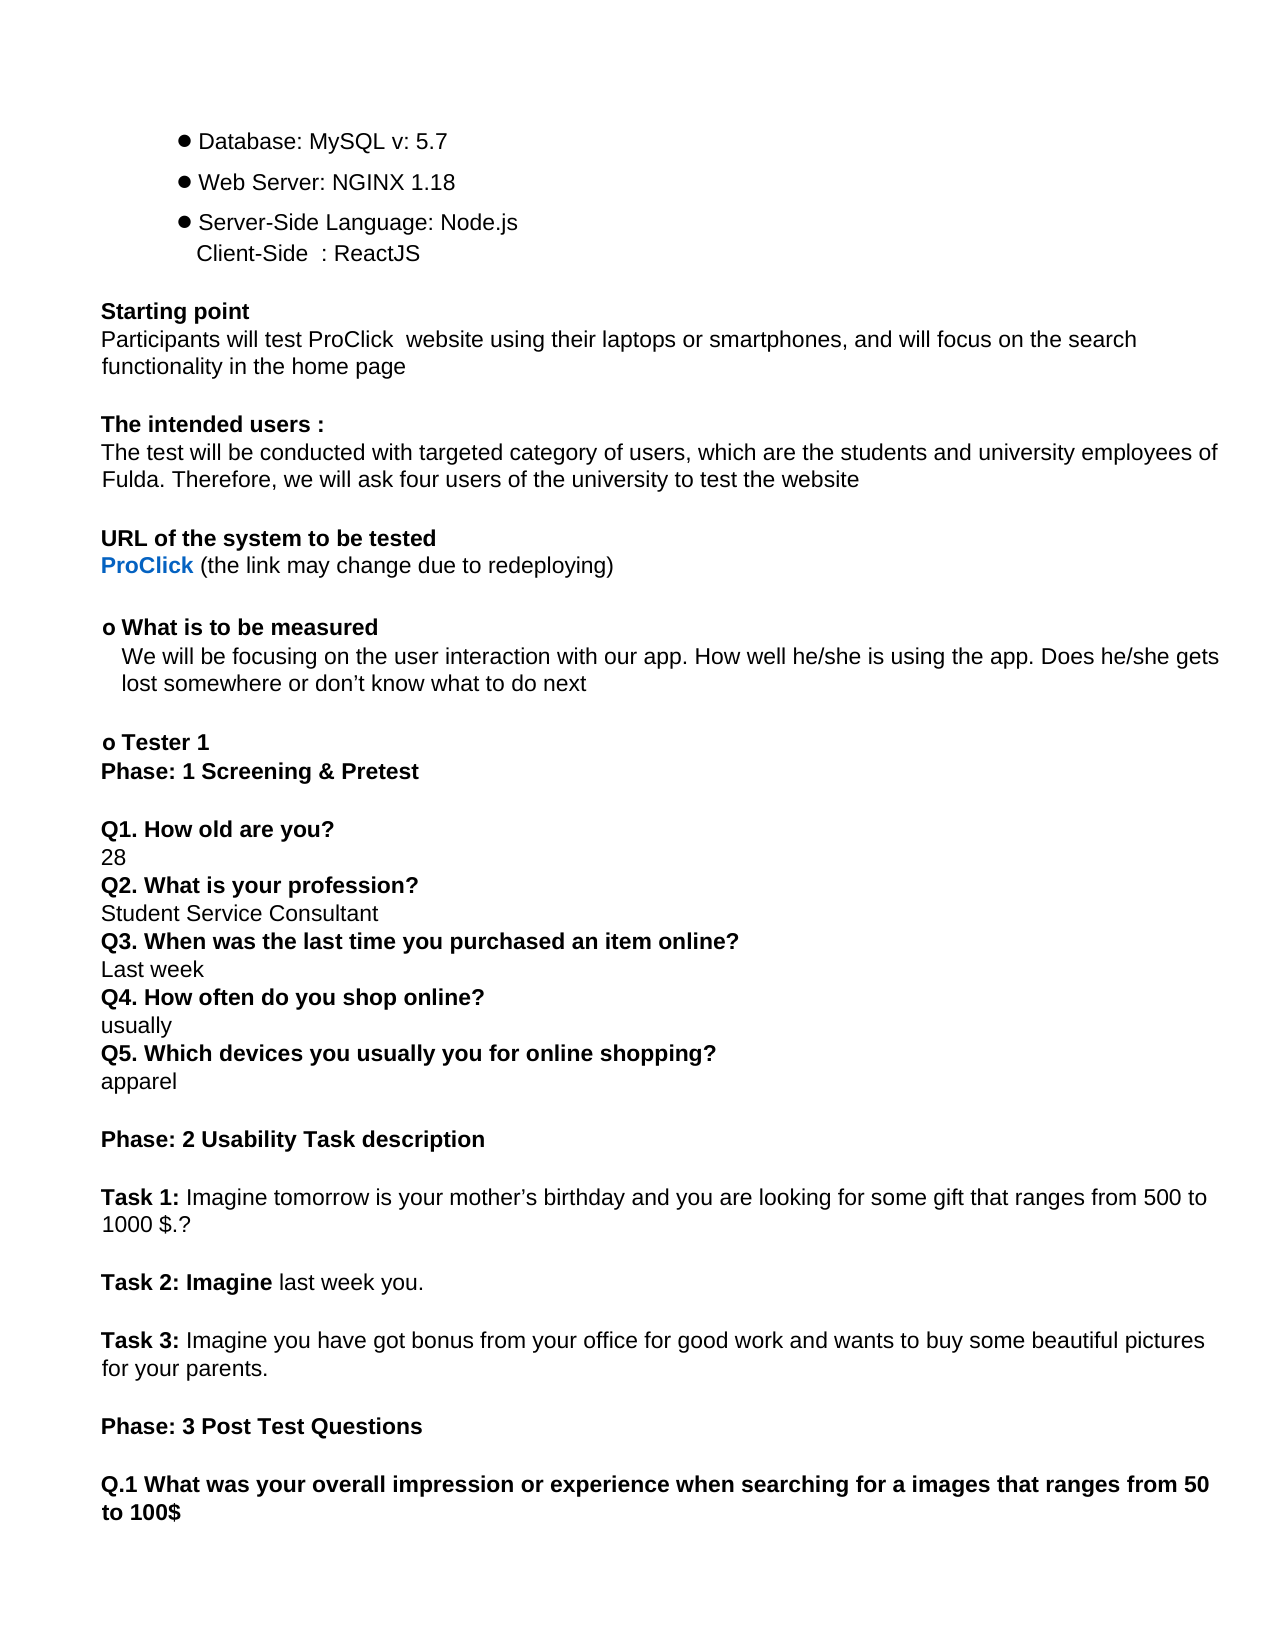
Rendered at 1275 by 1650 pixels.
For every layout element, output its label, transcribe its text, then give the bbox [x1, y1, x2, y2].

text Q2. What is your profession? [101, 872, 1237, 898]
text Q3. When was the last time you purchased an item online? [101, 928, 1237, 954]
text Phase: 2 Usability Task description [101, 1126, 1237, 1152]
list What is to be measured [102, 611, 1237, 641]
text Student Service Consultant [101, 900, 1237, 926]
text The intended users : [101, 411, 1237, 437]
list Server-Side Language: Node.js [177, 202, 1237, 238]
text usually [101, 1012, 1237, 1038]
text Task 2: Imagine last week you. [101, 1269, 1237, 1296]
text 28 [101, 844, 1237, 871]
text Client-Side : ReactJS [177, 239, 1237, 266]
text Starting point [101, 298, 1237, 324]
text Q4. How often do you shop online? [101, 984, 1237, 1010]
list Web Server: NGINX 1.18 [177, 162, 1237, 197]
text Q1. How old are you? [101, 816, 1237, 843]
text Q5. Which devices you usually you for online shopping? [101, 1040, 1237, 1066]
text Q.1 What was your overall impression or experience when searching for a images that ranges from 50 to 100$ [101, 1471, 1237, 1525]
text Last week [101, 956, 1237, 982]
text Task 1: Imagine tomorrow is your mother’s birthday and you are looking for some gift that ranges from 500 to 1000 $.? [101, 1184, 1237, 1238]
text Task 3: Imagine you have got bonus from your office for good work and wants to buy some beautiful pictures for your parents. [101, 1327, 1237, 1381]
text The test will be conducted with targeted category of users, which are the students and university employees of Fulda. Therefore, we will ask four users of the university to test the website [101, 439, 1237, 493]
text apparel [101, 1068, 1237, 1094]
text ProClick (the link may change due to redeploying) [101, 552, 1237, 579]
text We will be focusing on the user interaction with our app. How well he/she is using the app. Does he/she gets lost somewhere or don’t know what to do next [121, 643, 1237, 697]
list Tester 1 [102, 726, 1237, 757]
text Phase: 3 Post Test Questions [101, 1413, 1237, 1439]
list Database: MySQL v: 5.7 [177, 121, 1237, 156]
text Participants will test ProClick website using their laptops or smartphones, and will focus on the search functionality in the home page [101, 326, 1237, 379]
text URL of the system to be tested [101, 524, 1237, 551]
text Phase: 1 Screening & Pretest [101, 758, 1237, 784]
